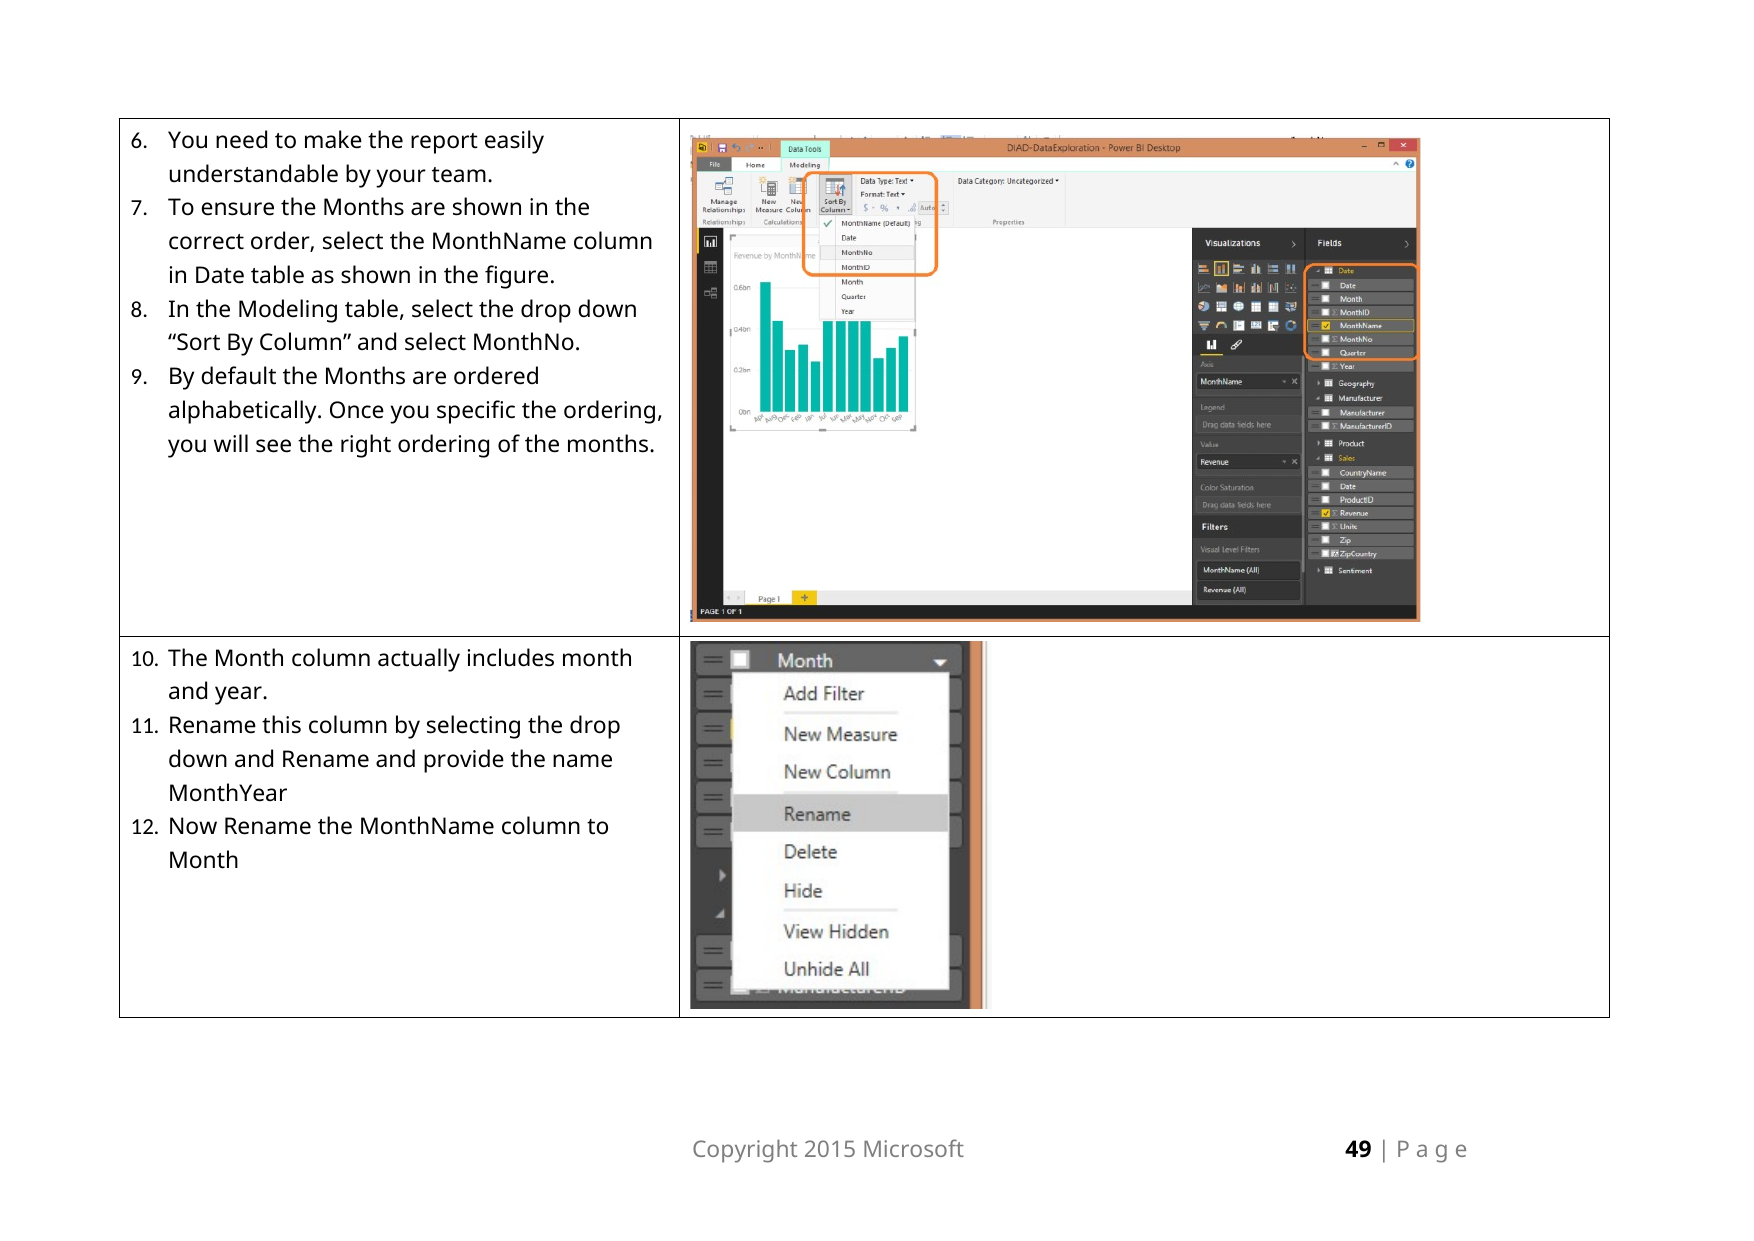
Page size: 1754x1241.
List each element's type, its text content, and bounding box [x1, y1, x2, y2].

table_cell [680, 637, 1609, 1017]
table_header You need to make the report easily understandable by your team. To ensure the Months are shown in the correct order, select the MonthName column in Date table as shown in the figure. In the Modeling table, select the drop down “Sort By Column” and select MonthNo. By default the Months are ordered alphabetically. Once you specific the ordering, you will see the right ordering of the months. [120, 119, 679, 636]
picture [690, 135, 1421, 622]
table_header [680, 119, 1609, 636]
table_cell The Month column actually includes month and year. Rename this column by selecting the drop down and Rename and provide the name MonthYear Now Rename the MonthName column to Month [120, 637, 679, 1017]
picture [690, 641, 992, 1009]
